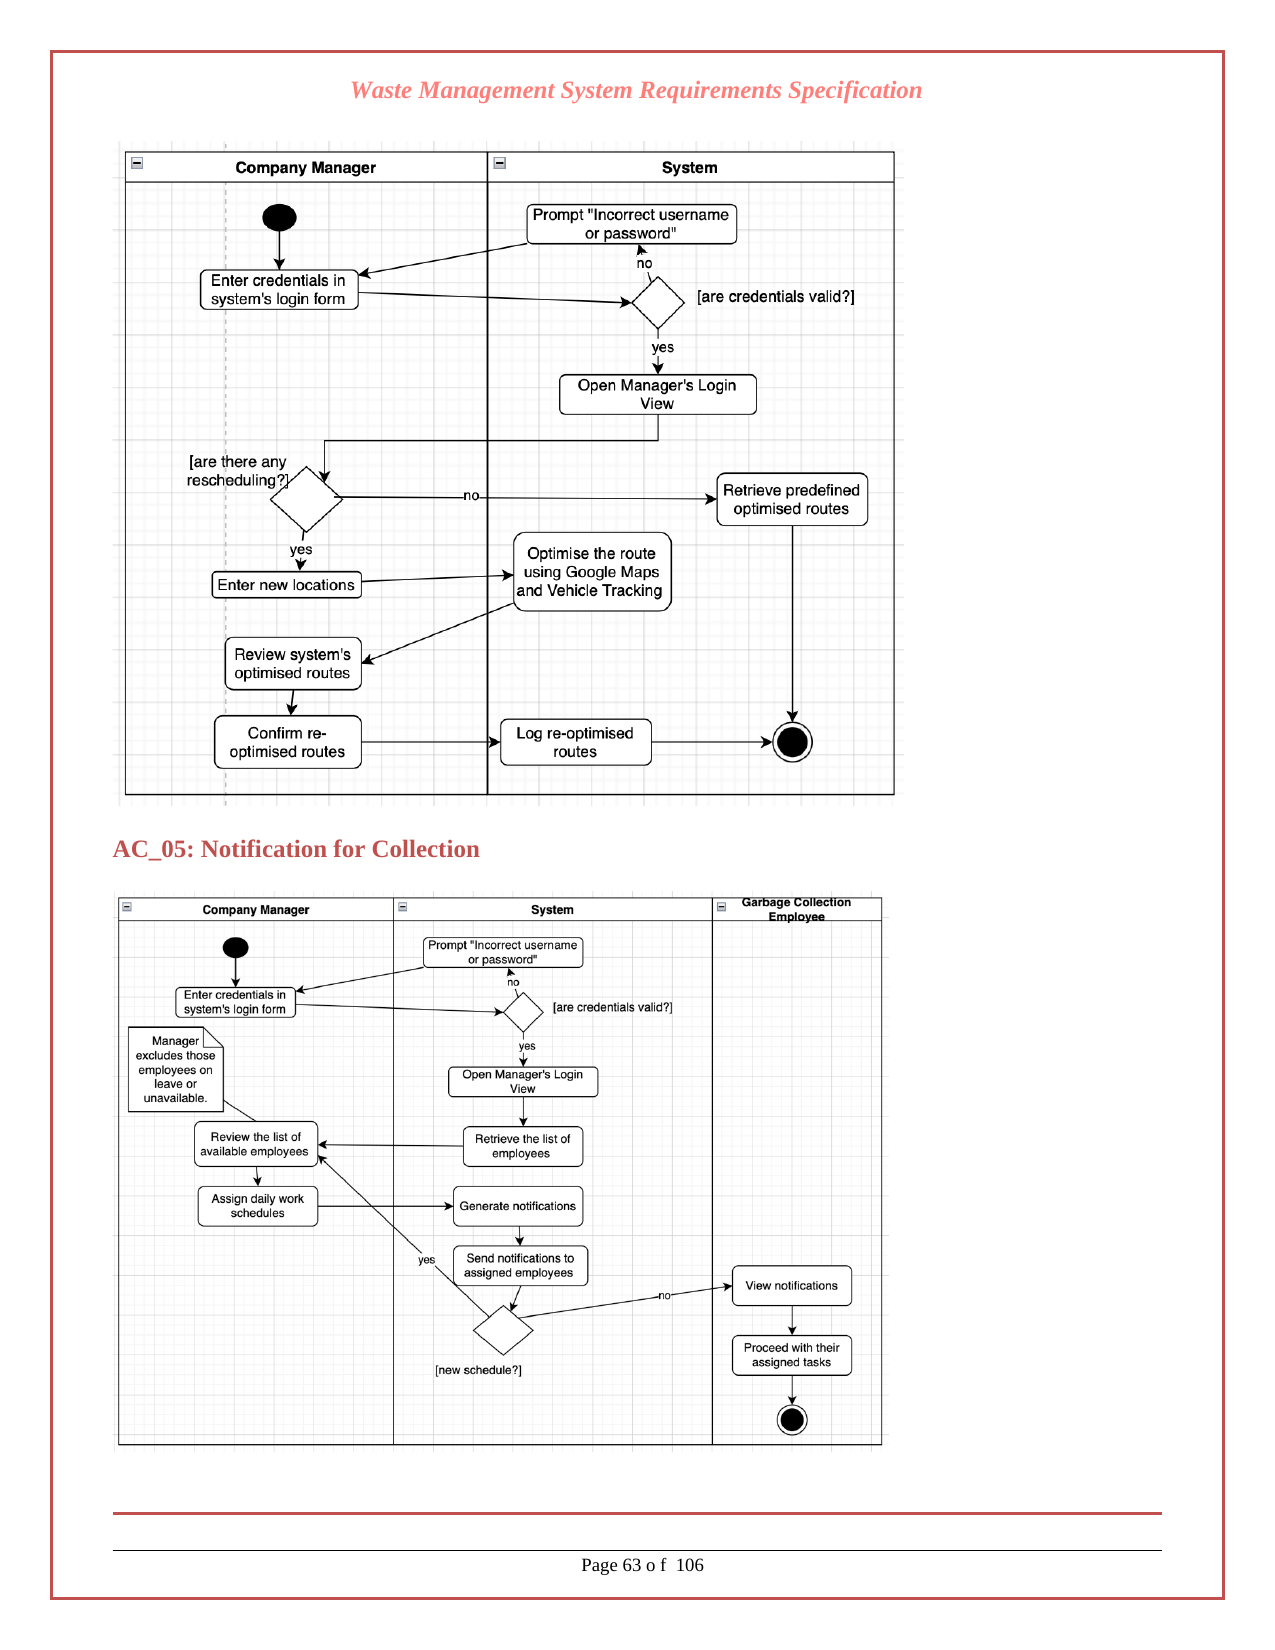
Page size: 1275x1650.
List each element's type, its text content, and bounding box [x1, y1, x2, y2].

picture [112, 141, 905, 806]
text AC_05: Notification for Collection [112, 834, 1162, 863]
picture [112, 891, 889, 1452]
